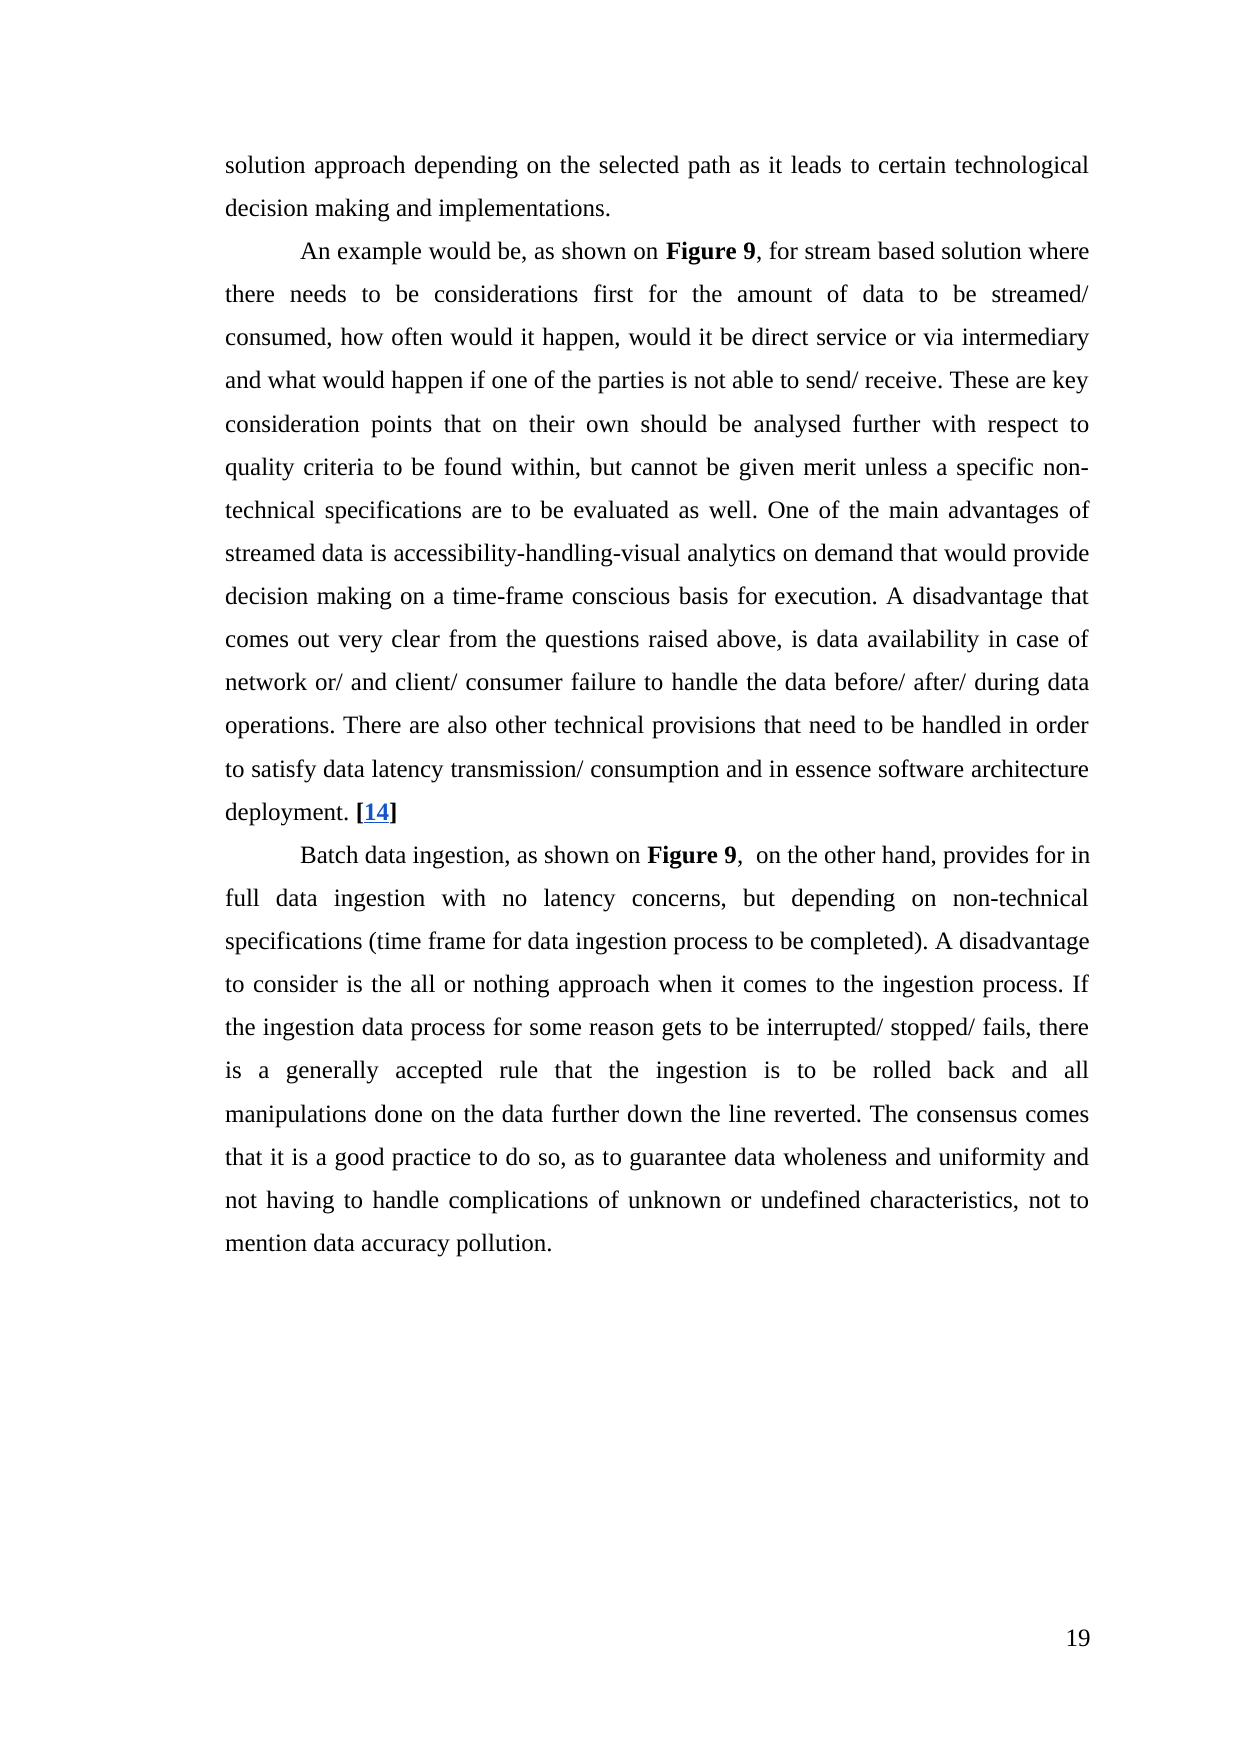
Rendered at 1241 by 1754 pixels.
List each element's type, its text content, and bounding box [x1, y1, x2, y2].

text Batch data ingestion, as shown on Figure 9, on the other hand, provides for in full data ingestion with no latency concerns, but depending on non-technical specifications (time frame for data ingestion process to be completed). A disadvantage to consider is the all or nothing approach when it comes to the ingestion process. If the ingestion data process for some reason gets to be interrupted/ stopped/ fails, there is a generally accepted rule that the ingestion is to be rolled back and all manipulations done on the data further down the line reverted. The consensus comes that it is a good practice to do so, as to guarantee data wholeness and uniformity and not having to handle complications of unknown or undefined characteristics, not to mention data accuracy pollution. [225, 840, 1090, 1257]
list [187, 150, 1090, 222]
text An example would be, as shown on Figure 9, for stream based solution where there needs to be considerations first for the amount of data to be streamed/ consumed, how often would it happen, would it be direct service or via intermediary and what would happen if one of the parties is not able to send/ receive. These are key consideration points that on their own should be analysed further with respect to quality criteria to be found within, but cannot be given merit unless a specific non-technical specifications are to be evaluated as well. One of the main advantages of streamed data is accessibility-handling-visual analytics on demand that would provide decision making on a time-frame conscious basis for execution. A disadvantage that comes out very clear from the questions raised above, is data availability in case of network or/ and client/ consumer failure to handle the data before/ after/ during data operations. There are also other technical provisions that need to be handled in order to satisfy data latency transmission/ consumption and in essence software architecture deployment. [14] [225, 236, 1090, 826]
